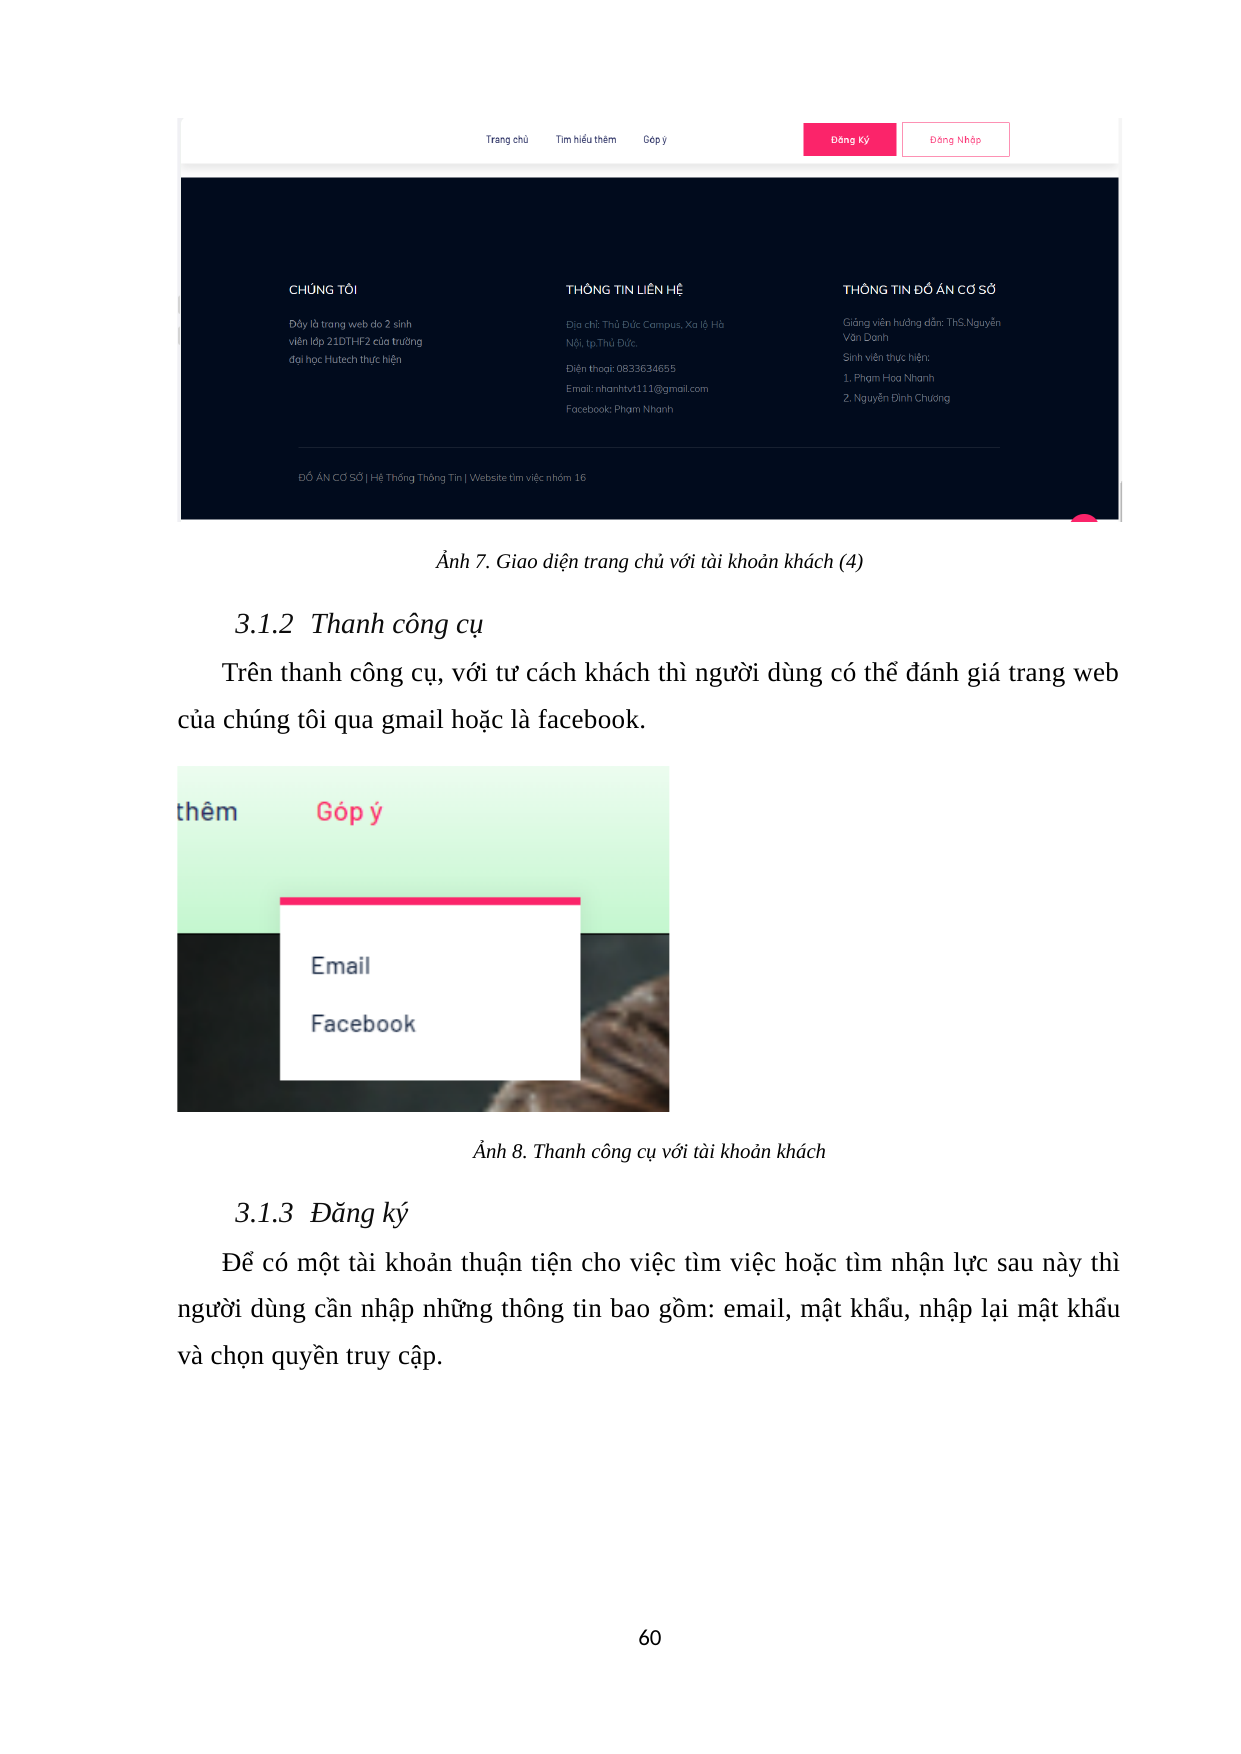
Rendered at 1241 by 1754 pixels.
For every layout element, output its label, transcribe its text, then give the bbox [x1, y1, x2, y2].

picture [177, 766, 670, 1112]
subtitle Thanh công cụ [235, 606, 1122, 639]
text Trên thanh công cụ, với tư cách khách thì người dùng có thể đánh giá trang web của chúng tôi qua gmail hoặc là facebook. [177, 656, 1122, 734]
picture [177, 118, 1123, 522]
subtitle Đăng ký [235, 1196, 1122, 1229]
text Ảnh 8. Thanh công cụ với tài khoản khách [177, 1139, 1122, 1163]
text Để có một tài khoản thuận tiện cho việc tìm việc hoặc tìm nhận lực sau này thì người dùng cần nhập những thông tin bao gồm: email, mật khẩu, nhập lại mật khẩu và chọn quyền truy cập. [177, 1246, 1122, 1370]
text Ảnh 7. Giao diện trang chủ với tài khoản khách (4) [177, 549, 1122, 573]
